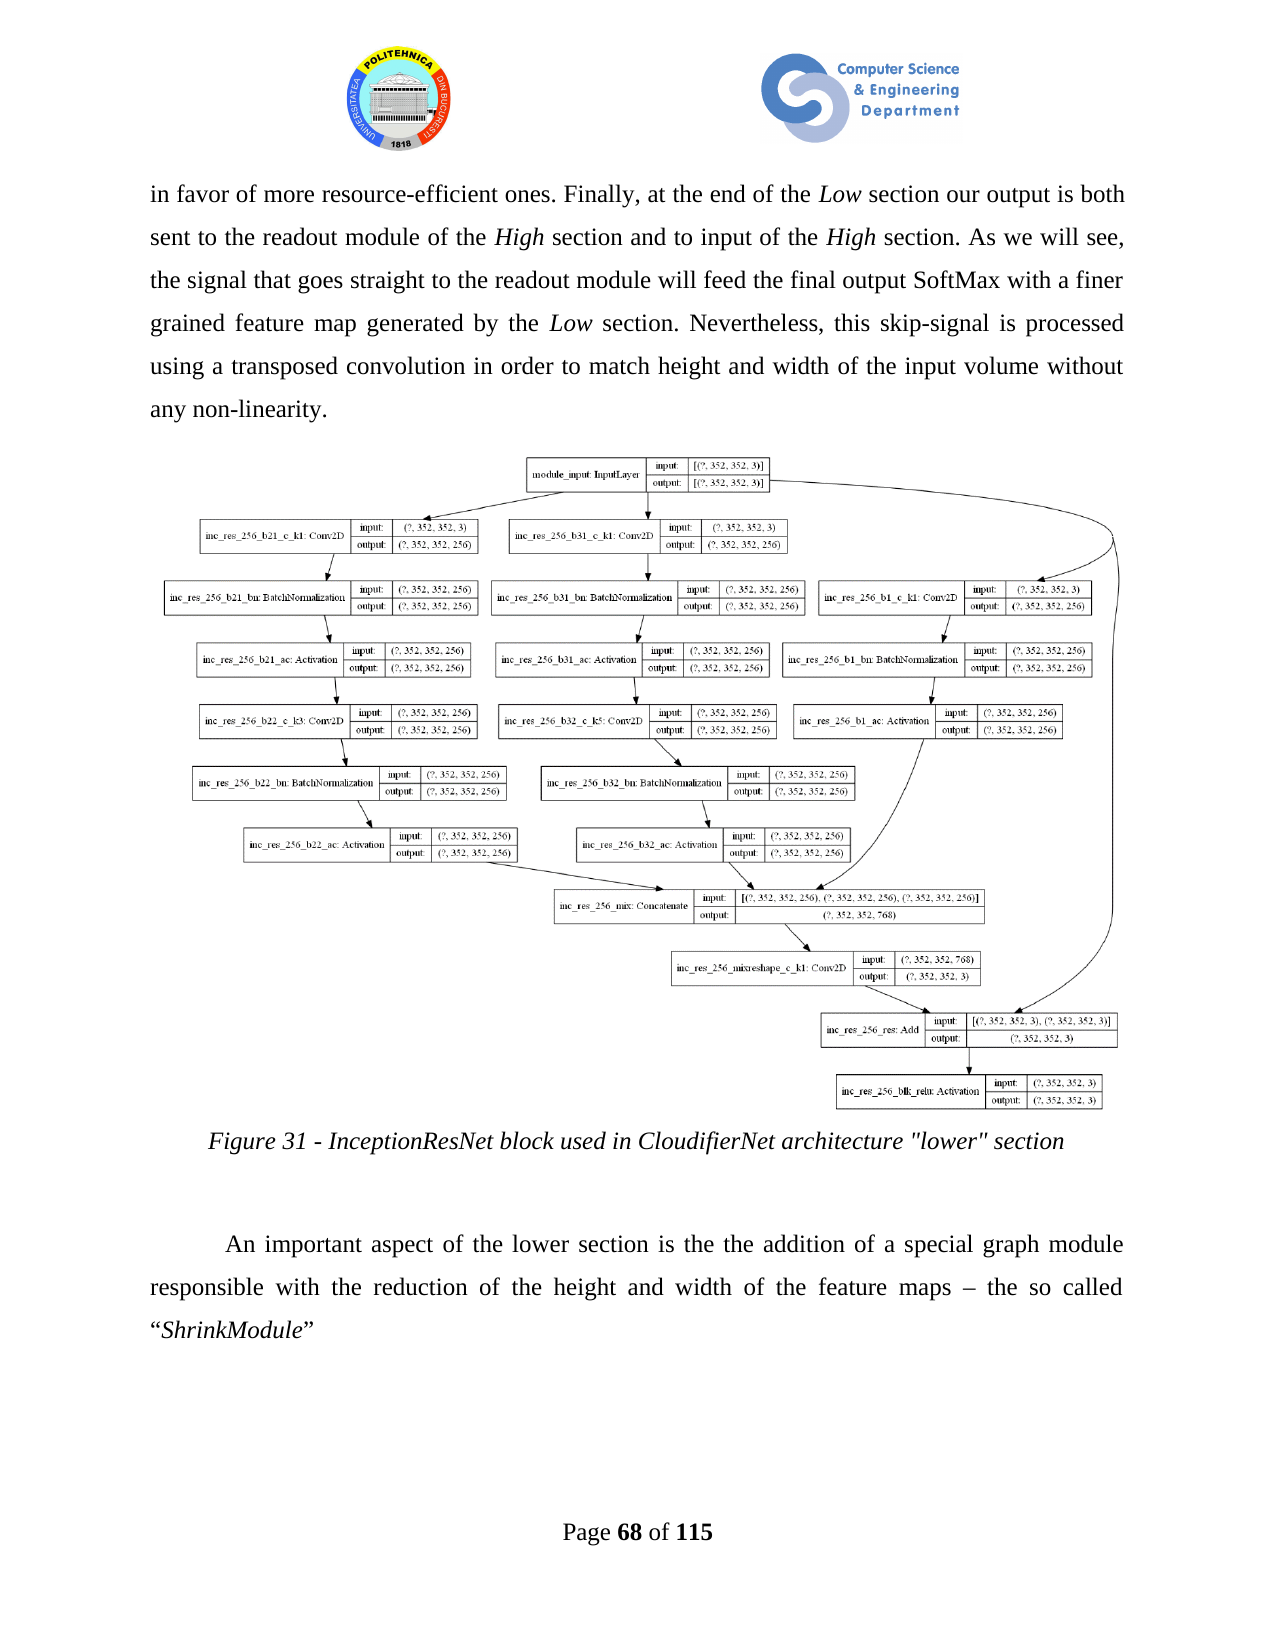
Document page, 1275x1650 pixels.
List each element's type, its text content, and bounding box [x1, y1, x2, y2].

picture [346, 46, 451, 151]
picture [760, 53, 963, 144]
text An important aspect of the lower section is the the addition of a special graph module responsible with the reduction of the height and width of the feature maps – the so called “ShrinkModule” [150, 1229, 1125, 1344]
table_cell Figure 31 - InceptionResNet block used in CloudifierNet architecture "lower" section [150, 1126, 1125, 1169]
table_header [150, 454, 1125, 1126]
picture [161, 454, 1122, 1112]
